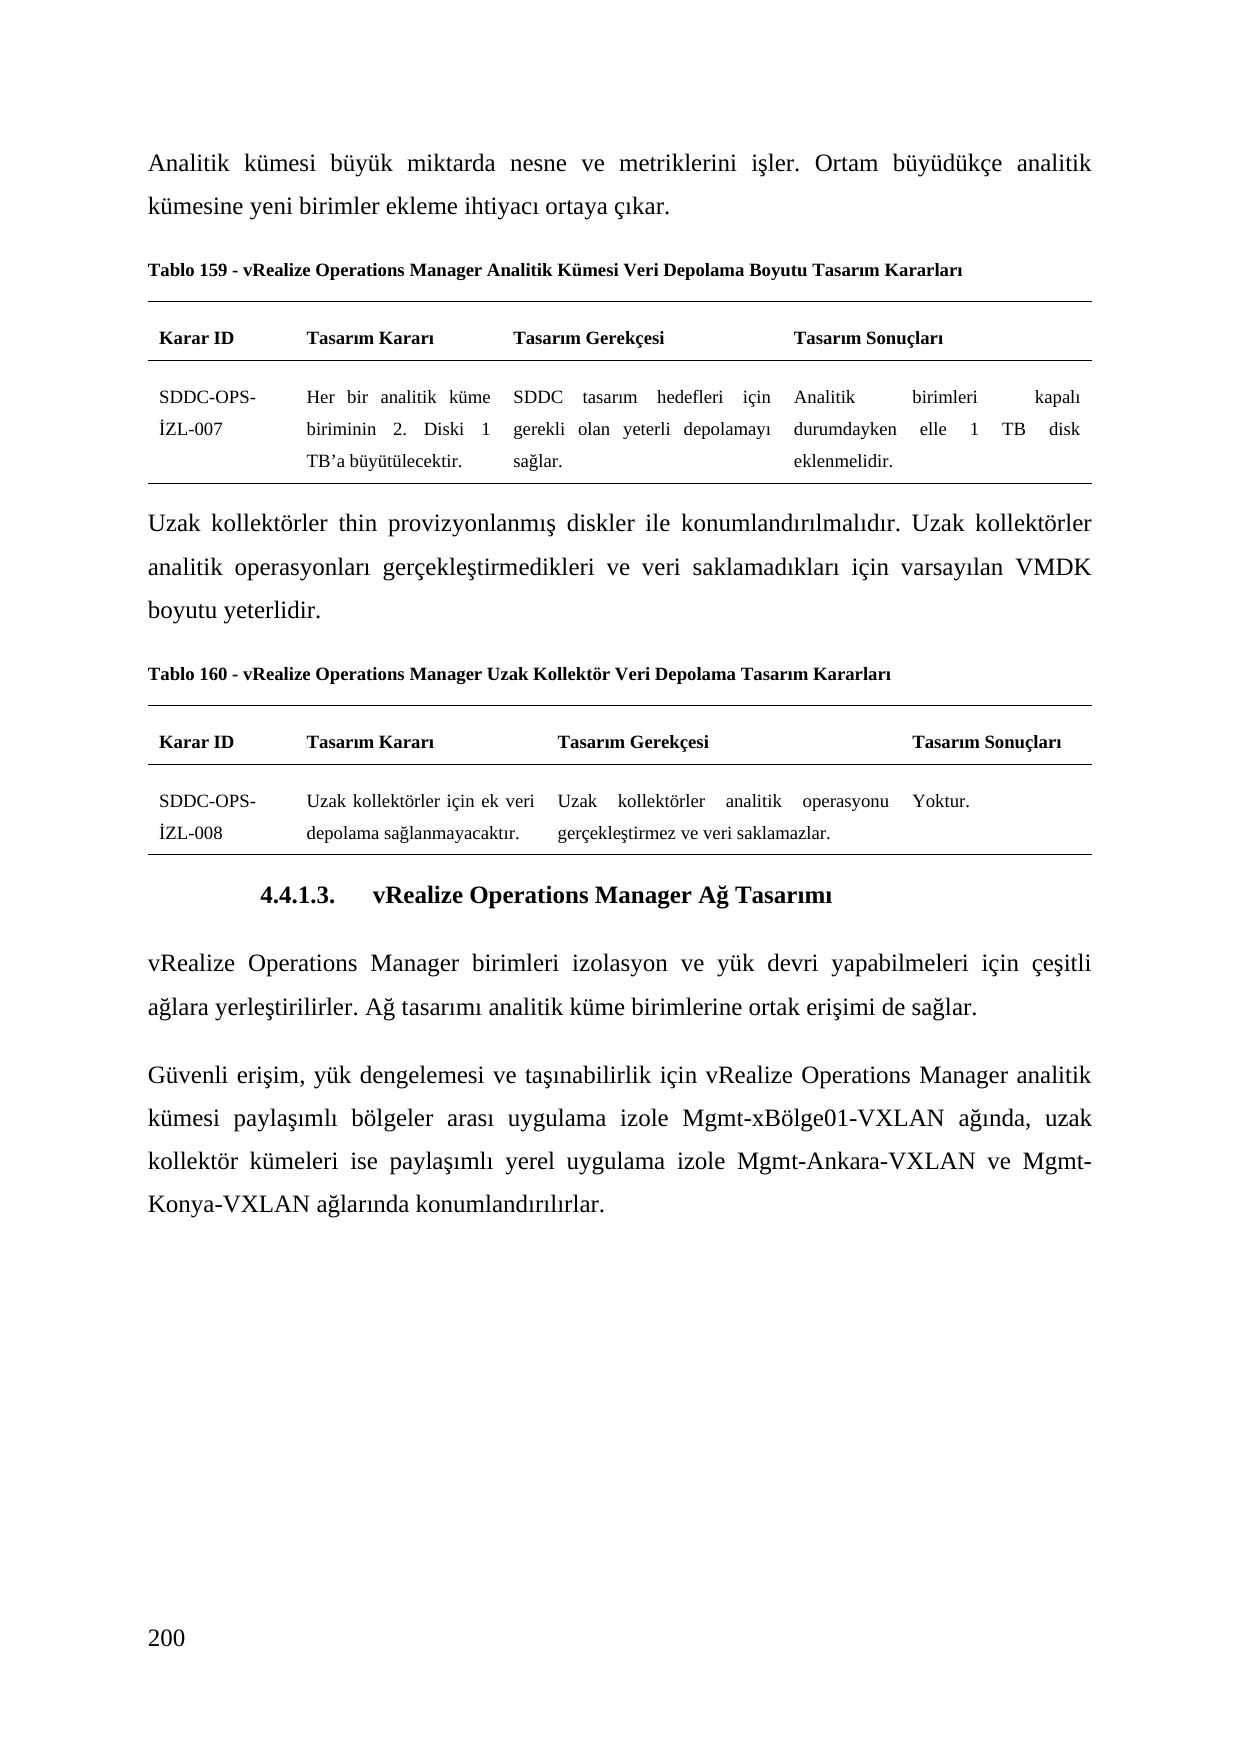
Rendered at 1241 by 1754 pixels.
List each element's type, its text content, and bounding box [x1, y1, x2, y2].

text vRealize Operations Manager birimleri izolasyon ve yük devri yapabilmeleri için çeşitli ağlara yerleştirilirler. Ağ tasarımı analitik küme birimlerine ortak erişimi de sağlar. [148, 948, 1093, 1020]
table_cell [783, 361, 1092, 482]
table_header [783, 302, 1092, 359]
text Tablo 160 - vRealize Operations Manager Uzak Kollektör Veri Depolama Tasarım Kararları [148, 663, 1093, 684]
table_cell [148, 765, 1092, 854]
text Tablo 159 - vRealize Operations Manager Analitik Kümesi Veri Depolama Boyutu Tasarım Kararları [148, 259, 1093, 280]
text Güvenli erişim, yük dengelemesi ve taşınabilirlik için vRealize Operations Manager analitik kümesi paylaşımlı bölgeler arası uygulama izole Mgmt-xBölge01-VXLAN ağında, uzak kollektör kümeleri ise paylaşımlı yerel uygulama izole Mgmt-Ankara-VXLAN ve Mgmt-Konya-VXLAN ağlarında konumlandırılırlar. [148, 1060, 1093, 1218]
list vRealize Operations Manager Ağ Tasarımı [260, 880, 1093, 909]
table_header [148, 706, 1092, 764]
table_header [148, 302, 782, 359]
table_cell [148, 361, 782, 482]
text Analitik kümesi büyük miktarda nesne ve metriklerini işler. Ortam büyüdükçe analitik kümesine yeni birimler ekleme ihtiyacı ortaya çıkar. [148, 148, 1093, 219]
text Uzak kollektörler thin provizyonlanmış diskler ile konumlandırılmalıdır. Uzak kollektörler analitik operasyonları gerçekleştirmedikleri ve veri saklamadıkları için varsayılan VMDK boyutu yeterlidir. [148, 508, 1093, 623]
